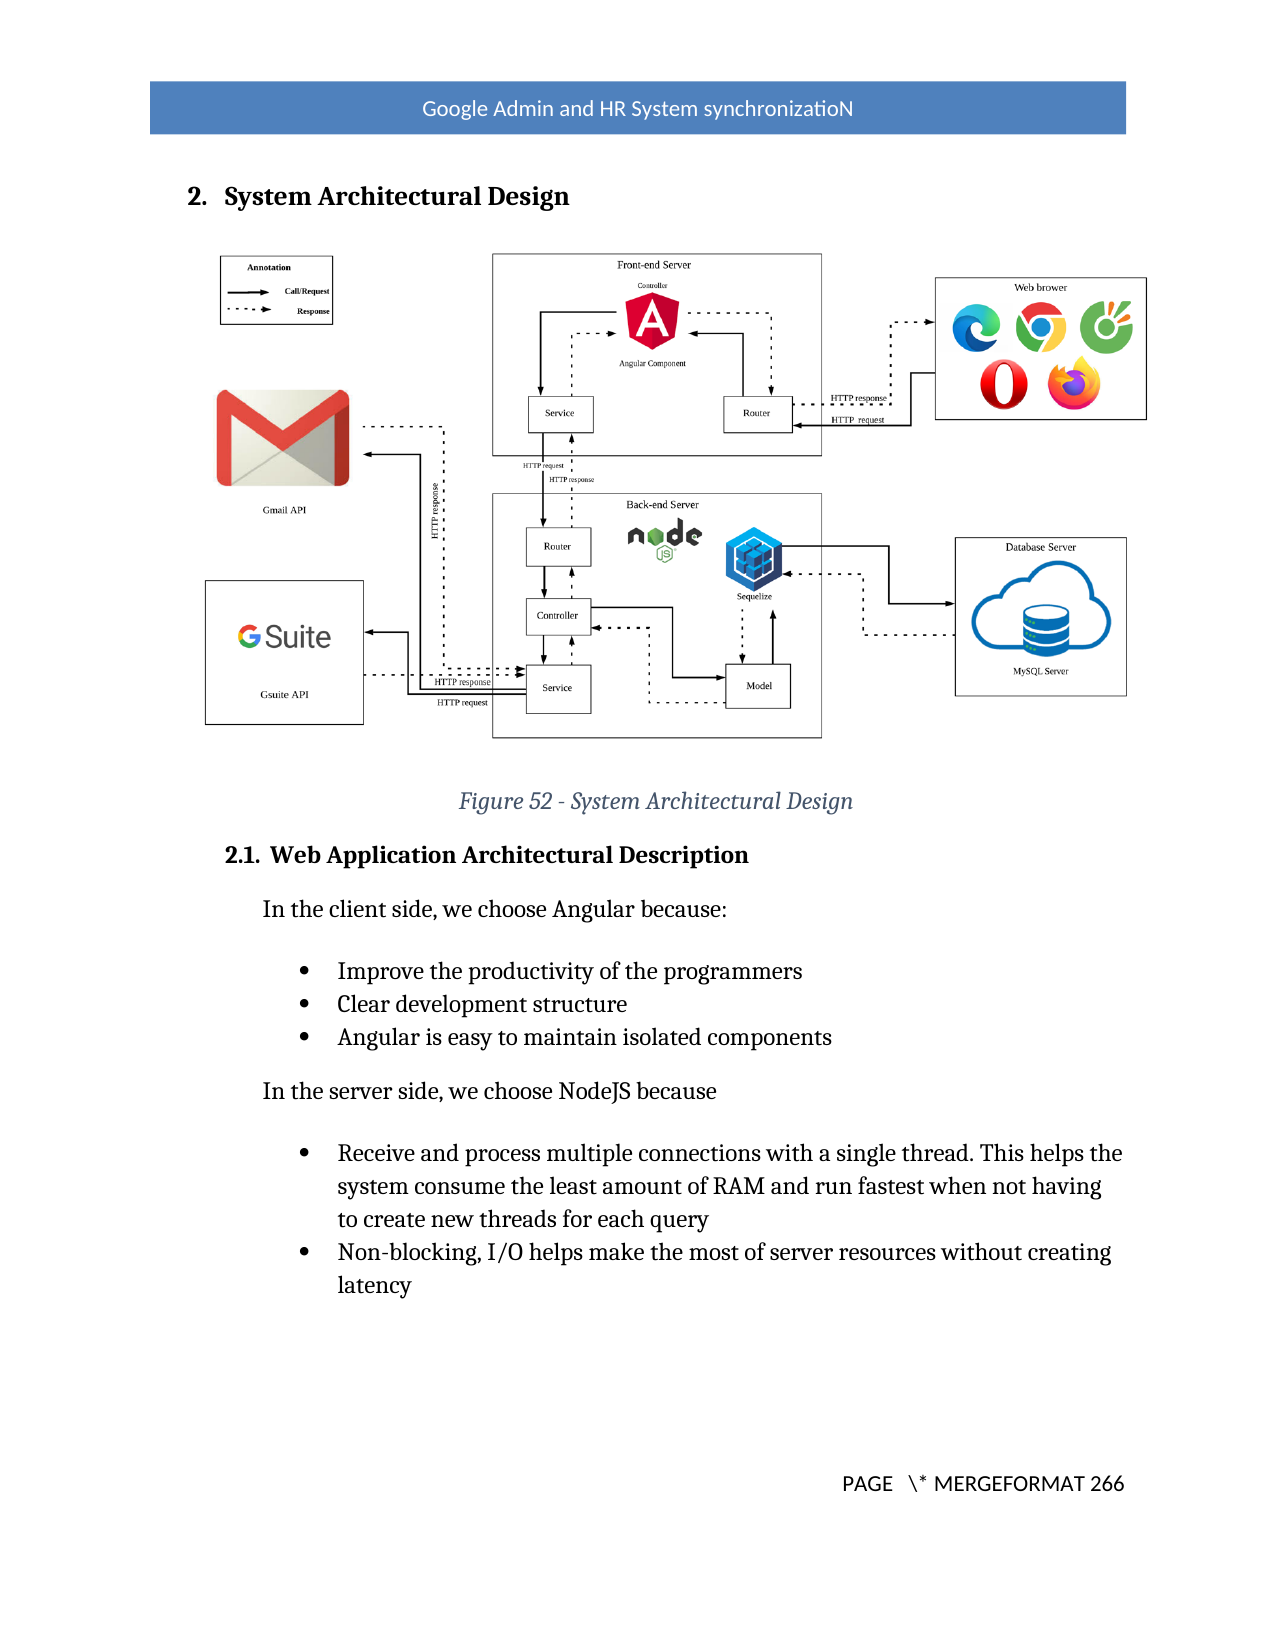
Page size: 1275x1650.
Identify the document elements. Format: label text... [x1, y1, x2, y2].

list Improve the productivity of the programmers [300, 957, 1125, 985]
list Receive and process multiple connections with a single thread. This helps the system consume the least amount of RAM and run fastest when not having to create new threads for each query [300, 1139, 1125, 1233]
subtitle System Architectural Design [187, 181, 1125, 212]
list Angular is easy to maintain isolated components [300, 1023, 1125, 1051]
text Figure 52 - System Architectural Design [187, 787, 1125, 816]
subtitle Web Application Architectural Description [225, 841, 1125, 869]
list Non-blocking, I/O helps make the most of server resources without creating latency [300, 1238, 1125, 1299]
text In the client side, we choose Angular because: [187, 894, 1125, 923]
text In the server side, we choose NodeJS because [262, 1077, 1125, 1105]
list Clear development structure [300, 990, 1125, 1018]
picture [187, 237, 1163, 754]
